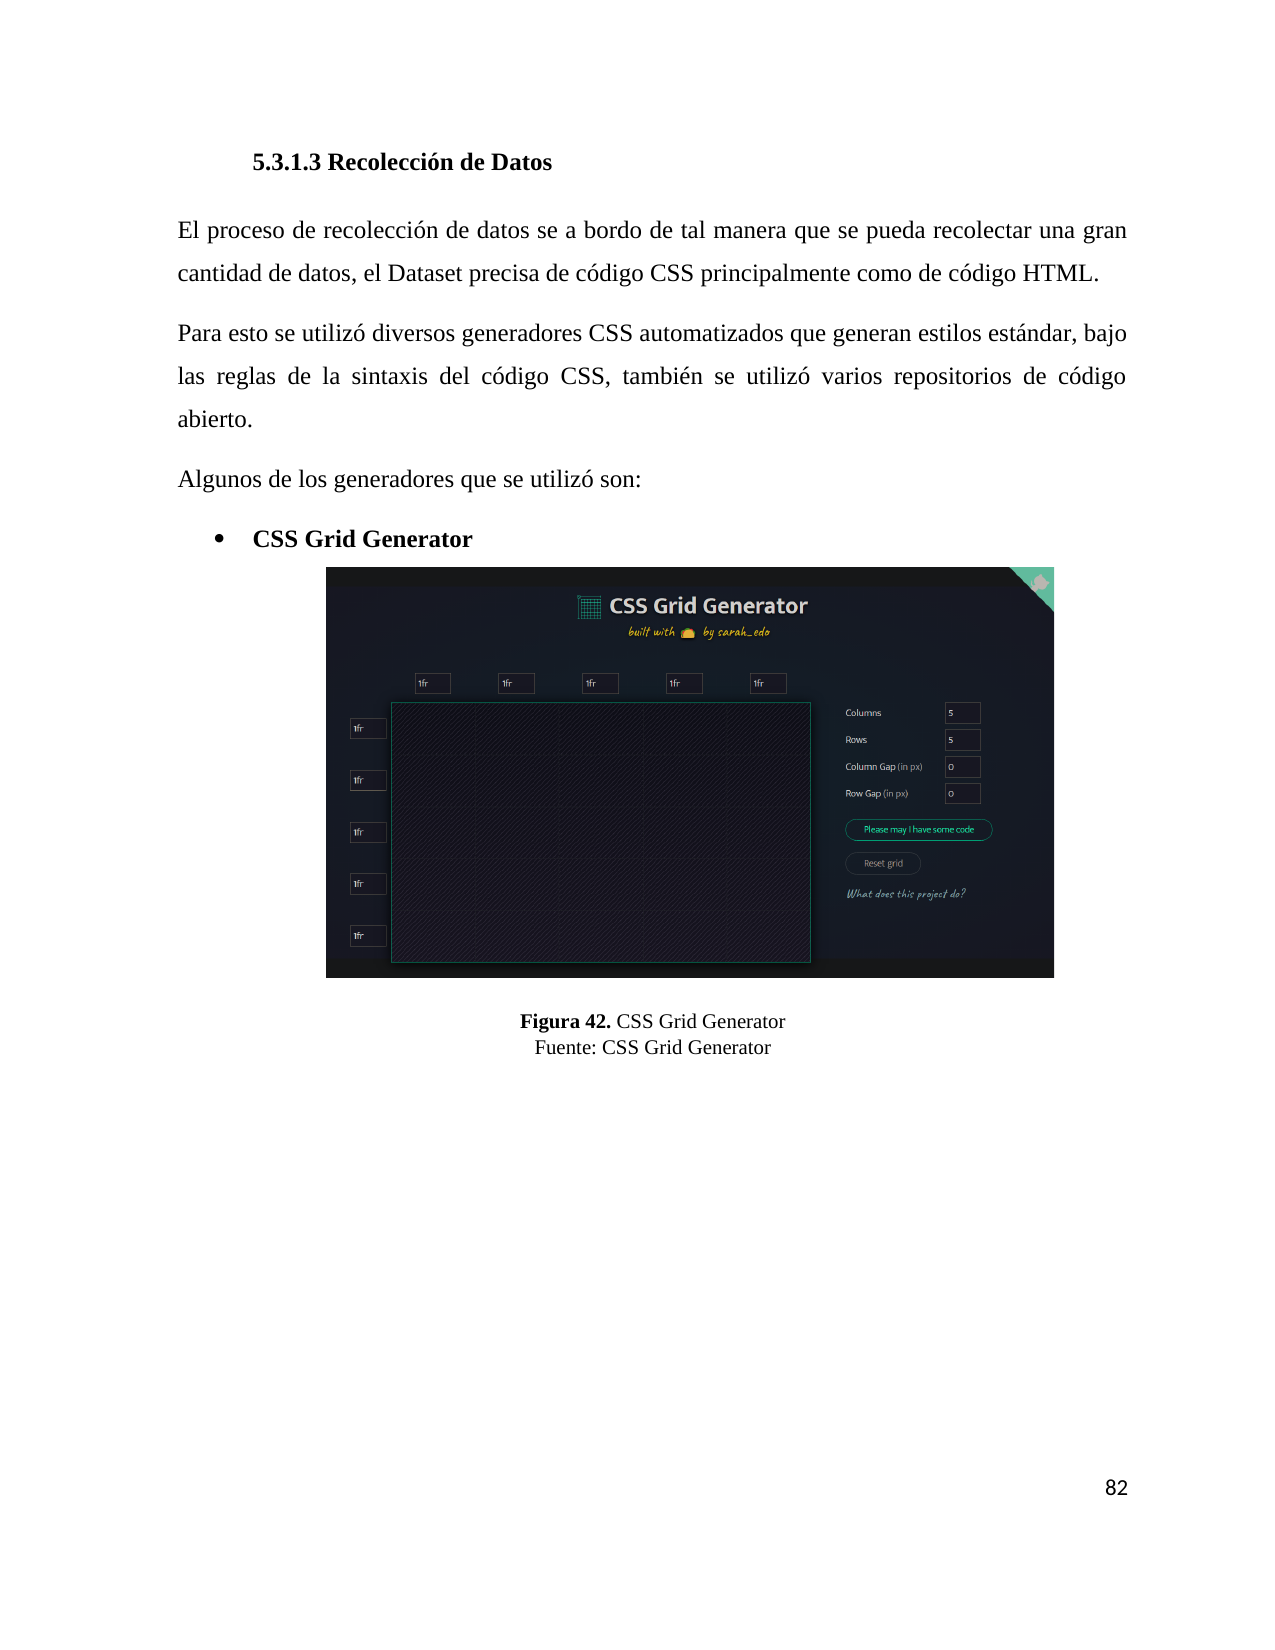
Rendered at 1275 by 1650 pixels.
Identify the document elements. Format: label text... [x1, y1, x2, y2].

subtitle 5.3.1.3 Recolección de Datos [177, 147, 1128, 176]
list CSS Grid Generator [215, 524, 1128, 553]
text Para esto se utilizó diversos generadores CSS automatizados que generan estilos estándar, bajo las reglas de la sintaxis del código CSS, también se utilizó varios repositorios de código abierto. [177, 318, 1128, 433]
picture [326, 567, 1055, 978]
text Figura 42. CSS Grid Generator [177, 1009, 1128, 1033]
text Algunos de los generadores que se utilizó son: [177, 464, 1128, 493]
text El proceso de recolección de datos se a bordo de tal manera que se pueda recolectar una gran cantidad de datos, el Dataset precisa de código CSS principalmente como de código HTML. [177, 215, 1128, 287]
text Fuente: CSS Grid Generator [177, 1034, 1128, 1059]
